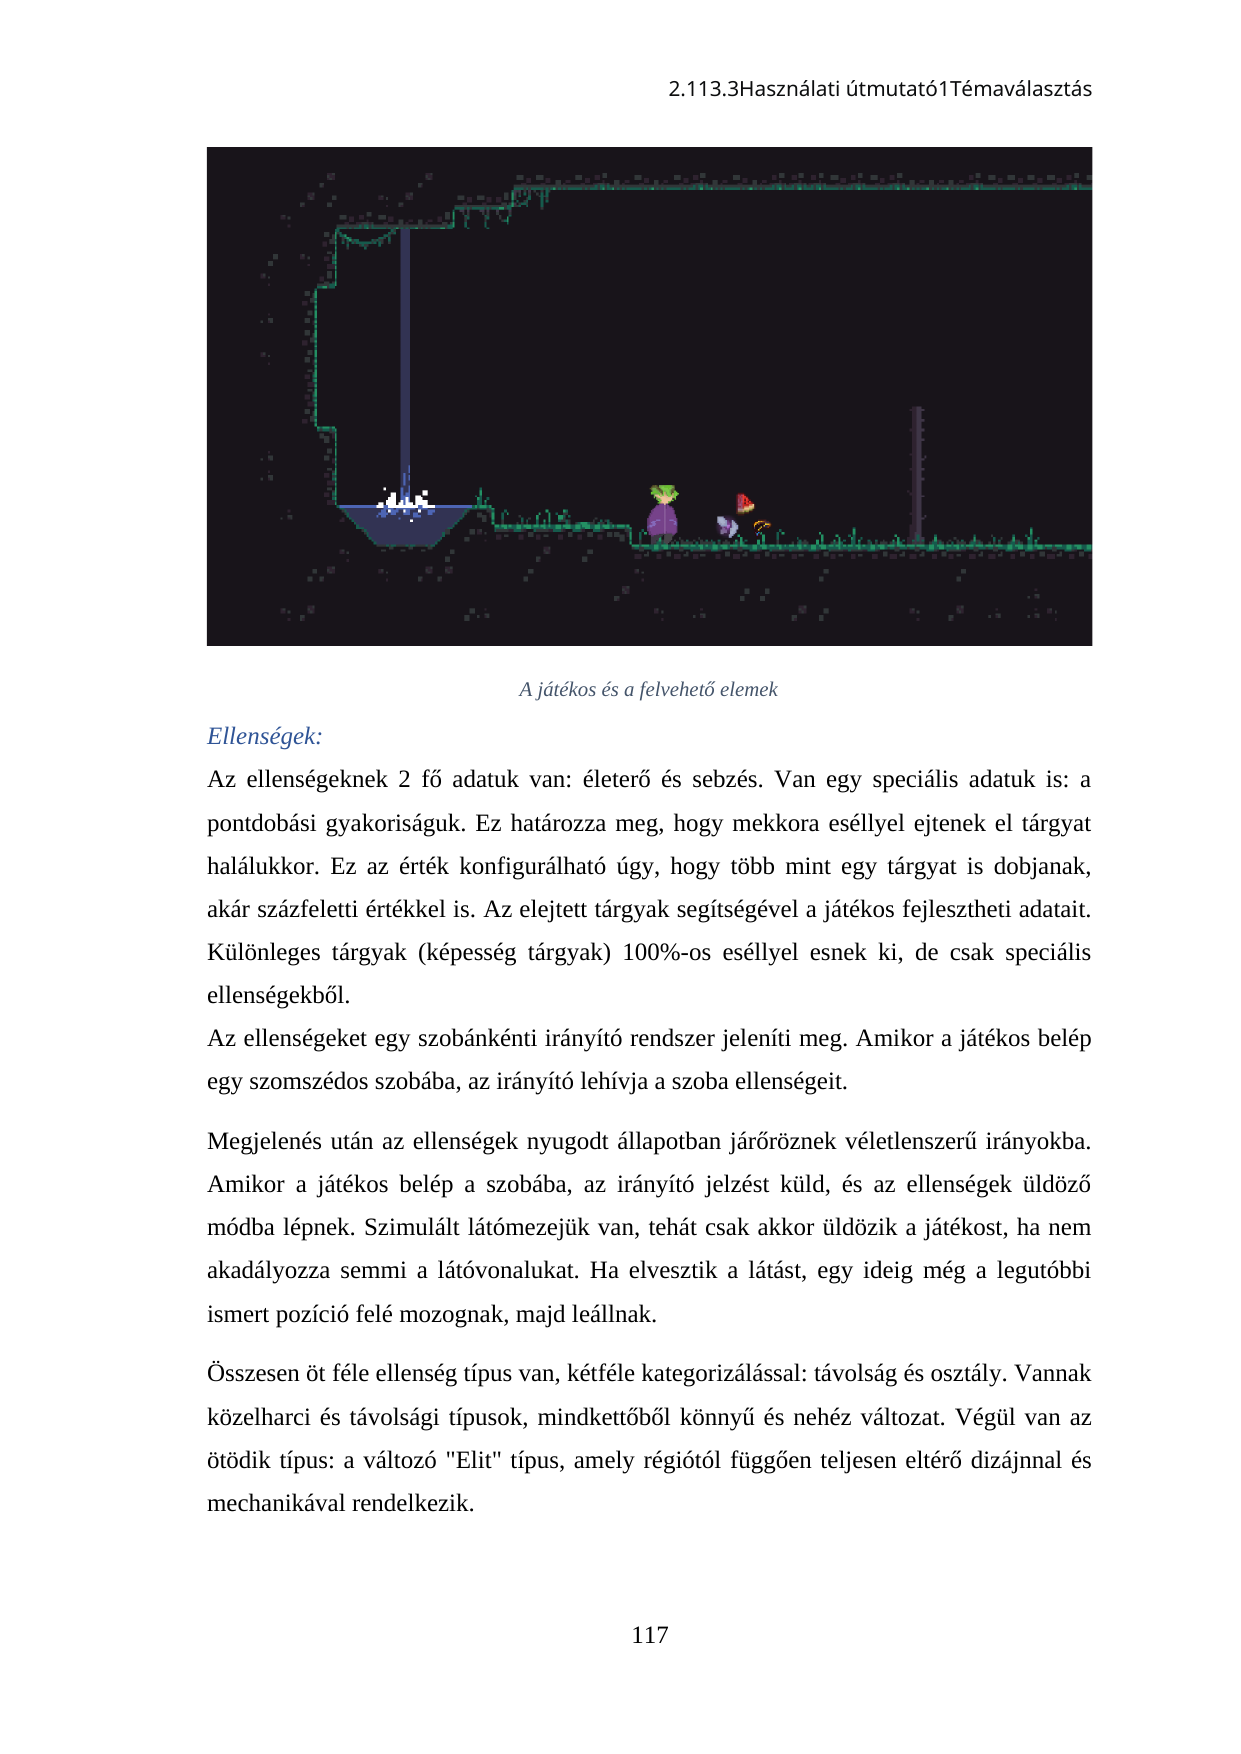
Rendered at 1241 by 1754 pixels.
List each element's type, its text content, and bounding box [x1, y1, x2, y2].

text A játékos és a felvehető elemek [207, 677, 1092, 701]
text Összesen öt féle ellenség típus van, kétféle kategorizálással: távolság és osztály. Vannak közelharci és távolsági típusok, mindkettőből könnyű és nehéz változat. Végül van az ötödik típus: a változó "Elit" típus, amely régiótól függően teljesen eltérő dizájnnal és mechanikával rendelkezik. [207, 1358, 1092, 1517]
picture [206, 147, 1093, 646]
text Az ellenségeknek 2 fő adatuk van: életerő és sebzés. Van egy speciális adatuk is: a pontdobási gyakoriságuk. Ez határozza meg, hogy mekkora eséllyel ejtenek el tárgyat halálukkor. Ez az érték konfigurálható úgy, hogy több mint egy tárgyat is dobjanak, akár százfeletti értékkel is. Az elejtett tárgyak segítségével a játékos fejlesztheti adatait. Különleges tárgyak (képesség tárgyak) 100%-os eséllyel esnek ki, de csak speciális ellenségekből. Az ellenségeket egy szobánkénti irányító rendszer jeleníti meg. Amikor a játékos belép egy szomszédos szobába, az irányító lehívja a szoba ellenségeit. [207, 764, 1092, 1095]
text Megjelenés után az ellenségek nyugodt állapotban járőröznek véletlenszerű irányokba. Amikor a játékos belép a szobába, az irányító jelzést küld, és az ellenségek üldöző módba lépnek. Szimulált látómezejük van, tehát csak akkor üldözik a játékost, ha nem akadályozza semmi a látóvonalukat. Ha elvesztik a látást, egy ideig még a legutóbbi ismert pozíció felé mozognak, majd leállnak. [207, 1126, 1092, 1327]
subtitle Ellenségek: [207, 721, 1092, 750]
